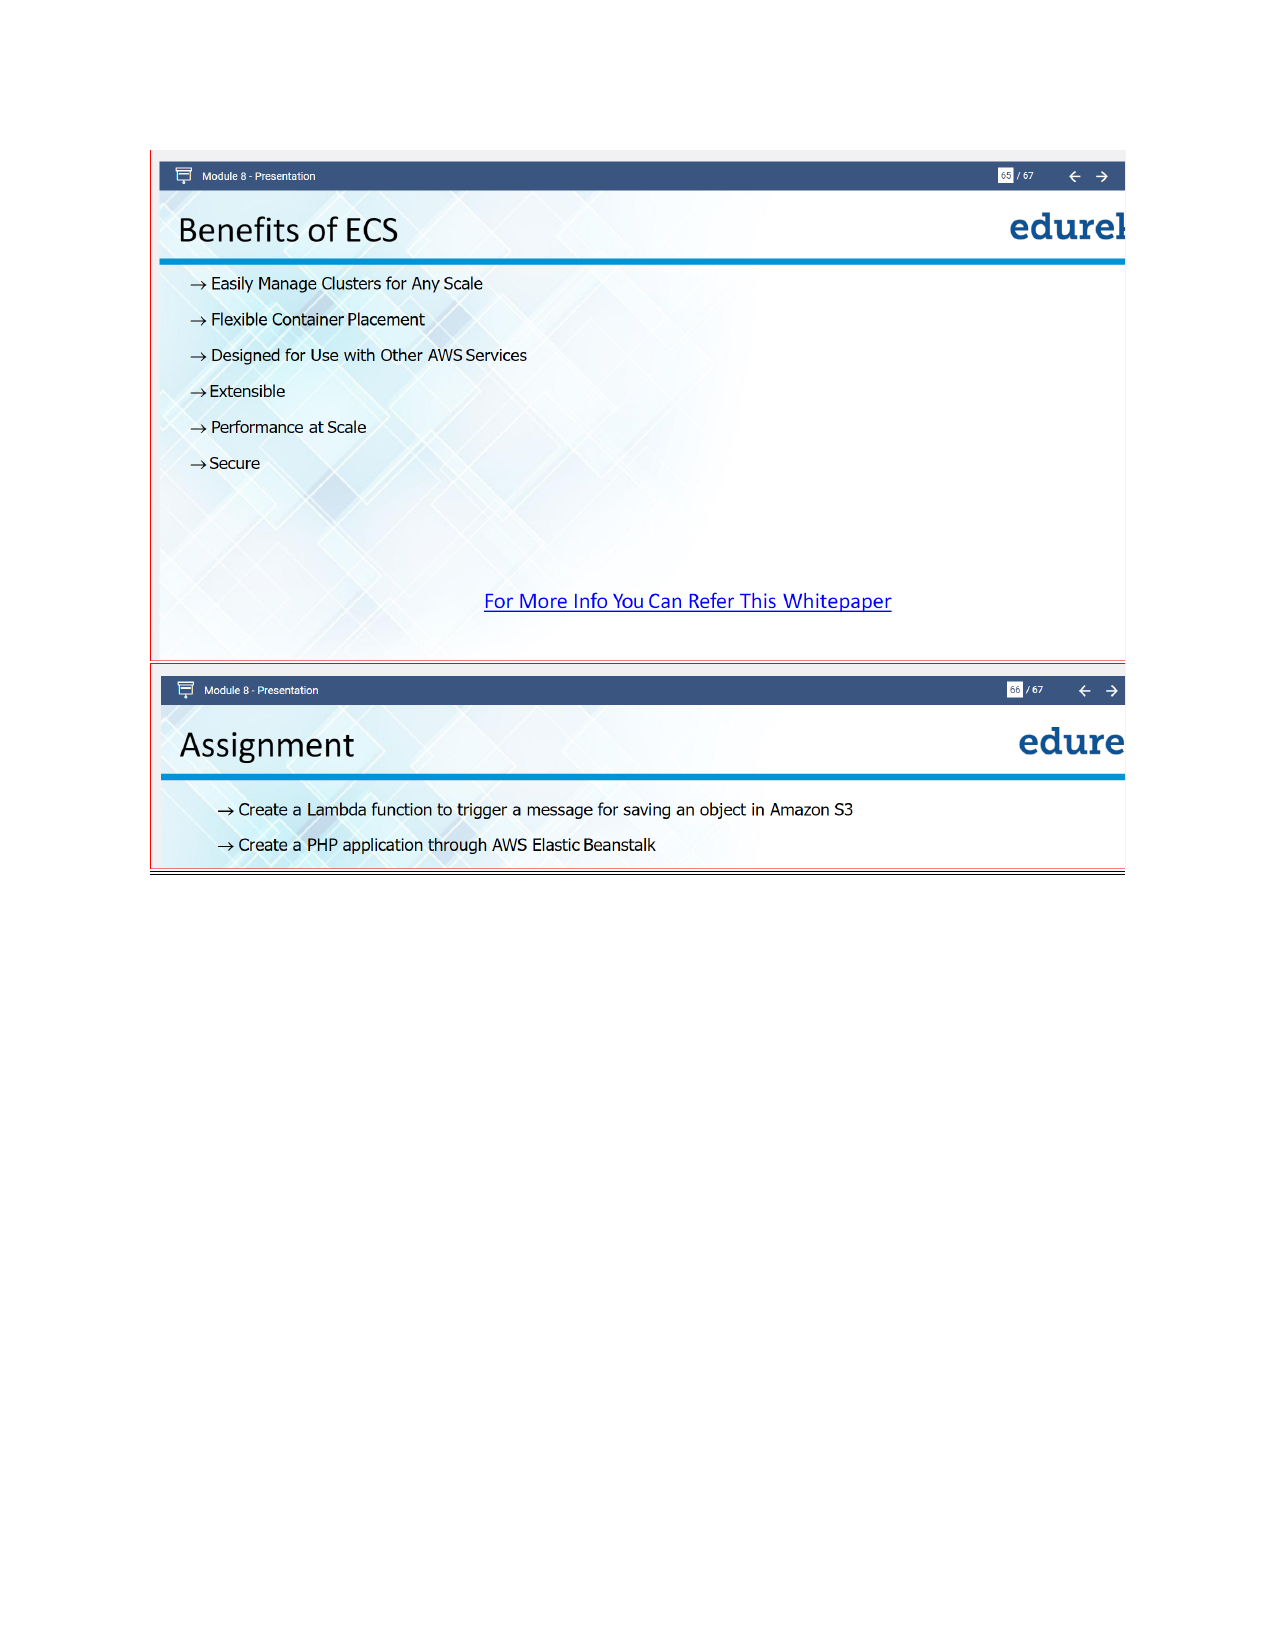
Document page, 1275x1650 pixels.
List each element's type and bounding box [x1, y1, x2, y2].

picture [150, 150, 1125, 661]
picture [150, 663, 1125, 869]
